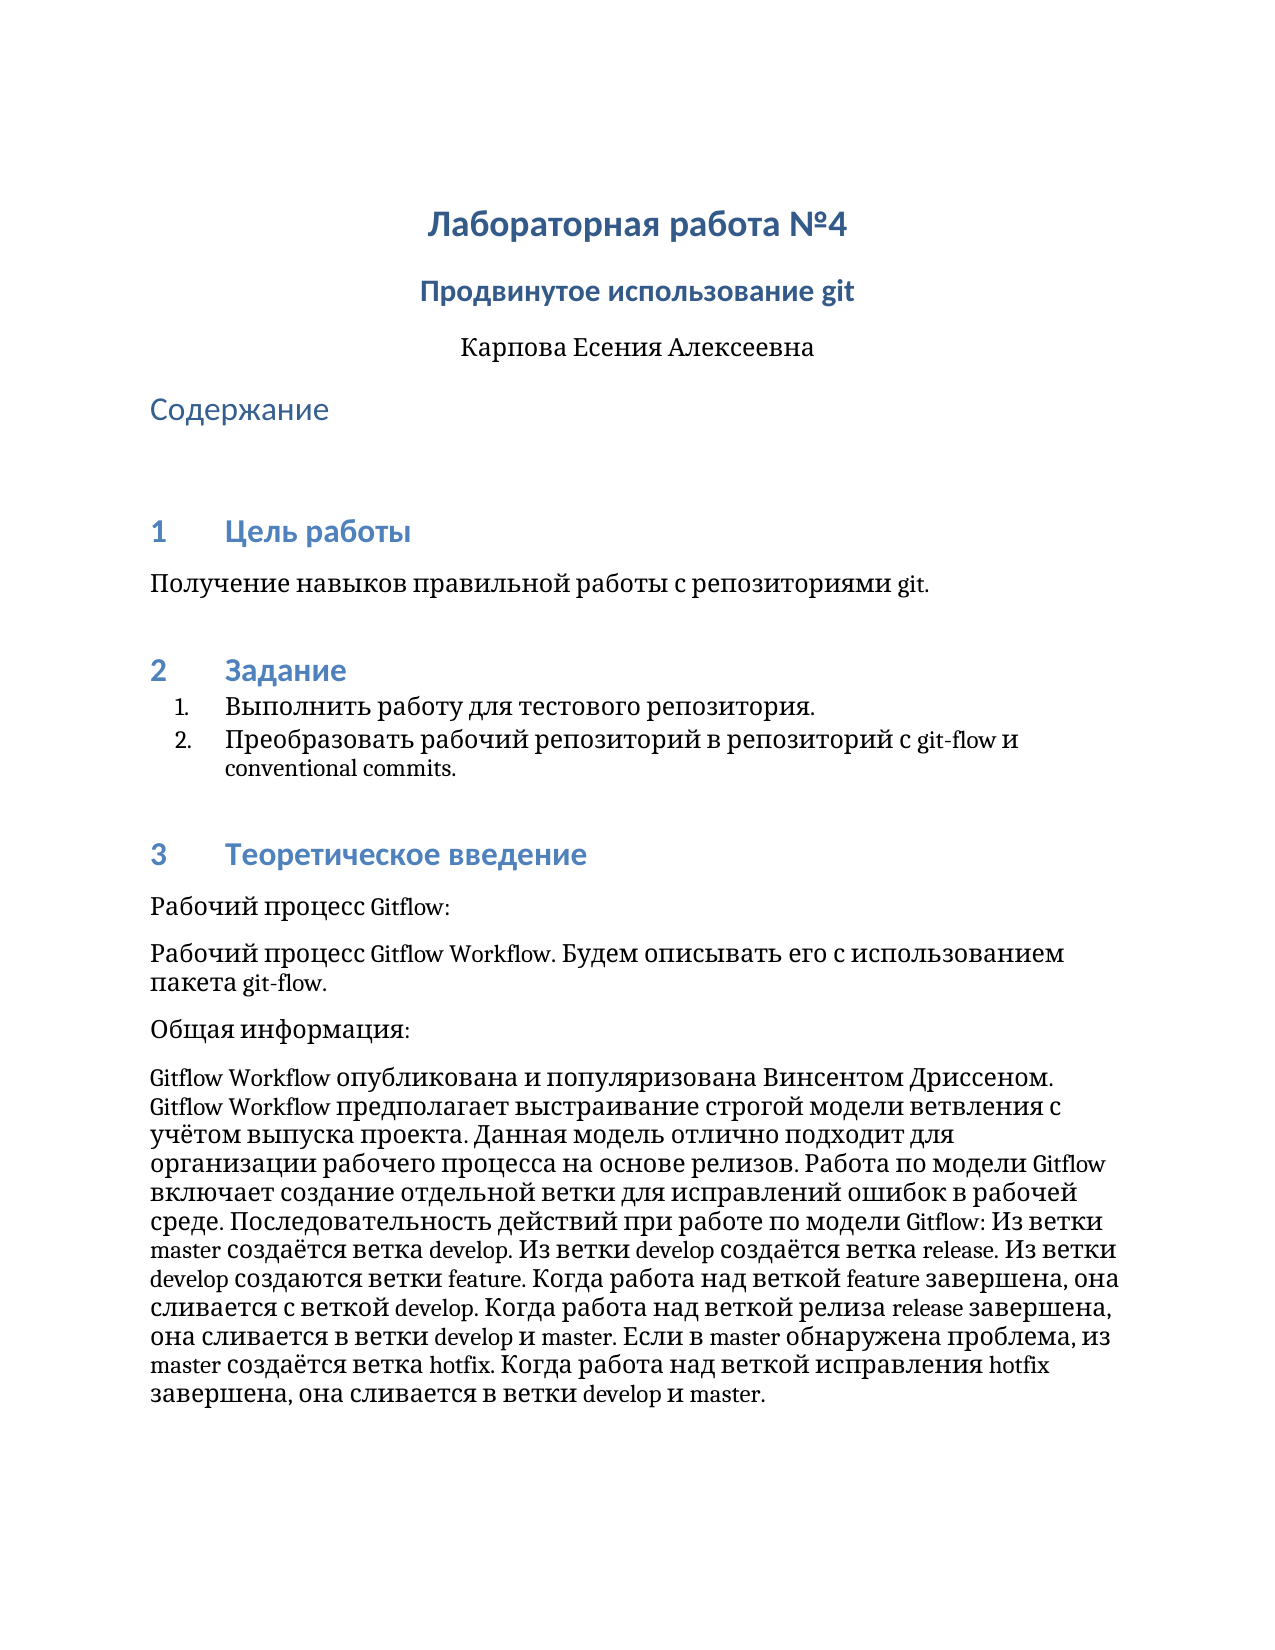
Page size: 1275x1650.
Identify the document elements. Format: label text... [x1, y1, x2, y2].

subtitle 2 Задание [150, 649, 1125, 689]
list Преобразовать рабочий репозиторий в репозиторий с git-flow и conventional commits. [175, 726, 1125, 783]
subtitle 1 Цель работы [150, 510, 1125, 551]
text Общая информация: [150, 1016, 1125, 1045]
subtitle 3 Теоретическое введение [150, 833, 1125, 874]
list Выполнить работу для тестового репозитория. [175, 693, 1125, 722]
text Gitflow Workflow опубликована и популяризована Винсентом Дриссеном. Gitflow Workflow предполагает выстраивание строгой модели ветвления с учётом выпуска проекта. Данная модель отлично подходит для организации рабочего процесса на основе релизов. Работа по модели Gitflow включает создание отдельной ветки для исправлений ошибок в рабочей среде. Последовательность действий при работе по модели Gitflow: Из ветки master создаётся ветка develop. Из ветки develop создаётся ветка release. Из ветки develop создаются ветки feature. Когда работа над веткой feature завершена, она сливается с веткой develop. Когда работа над веткой релиза release завершена, она сливается в ветки develop и master. Если в master обнаружена проблема, из master создаётся ветка hotfix. Когда работа над веткой исправления hotfix завершена, она сливается в ветки develop и master. [150, 1064, 1125, 1409]
text Рабочий процесс Gitflow: [150, 893, 1125, 921]
text Получение навыков правильной работы с репозиториями git. [150, 570, 1125, 599]
subtitle Продвинутое использование git [150, 271, 1125, 309]
text Рабочий процесс Gitflow Workflow. Будем описывать его с использованием пакета git-flow. [150, 940, 1125, 998]
text Карпова Есения Алексеевна [150, 334, 1125, 363]
title Лабораторная работа №4 [150, 200, 1125, 246]
